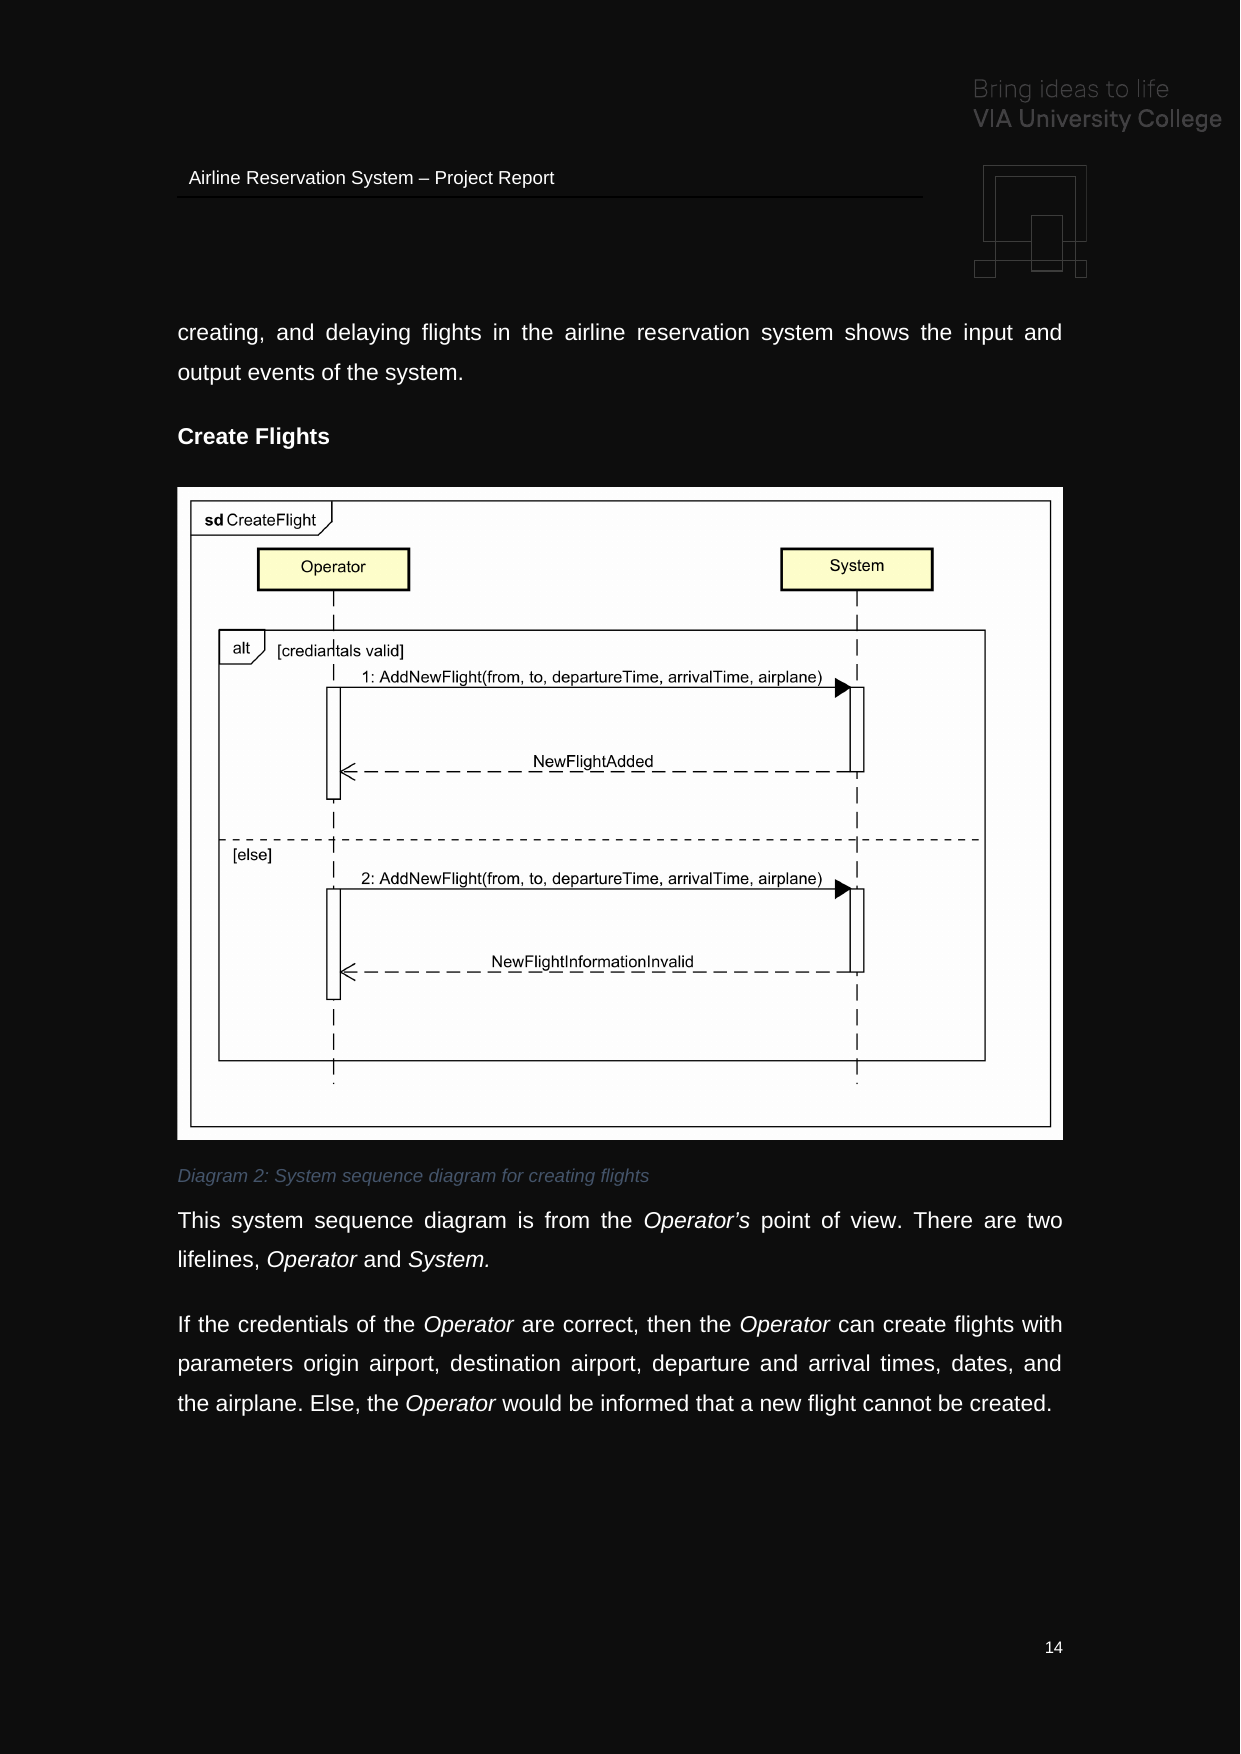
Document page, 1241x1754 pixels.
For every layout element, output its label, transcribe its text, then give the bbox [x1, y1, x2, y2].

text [177, 319, 1063, 385]
text Diagram 2: System sequence diagram for creating flights [177, 1164, 1063, 1186]
text If the credentials of the Operator are correct, then the Operator can create flights with parameters origin airport, destination airport, departure and arrival times, dates, and the airplane. Else, the Operator would be informed that a new flight cannot be created. [177, 1311, 1063, 1416]
text Create Flights [177, 423, 1063, 449]
text This system sequence diagram is from the Operator’s point of view. There are two lifelines, Operator and System. [177, 1207, 1063, 1273]
picture [177, 487, 1063, 1140]
